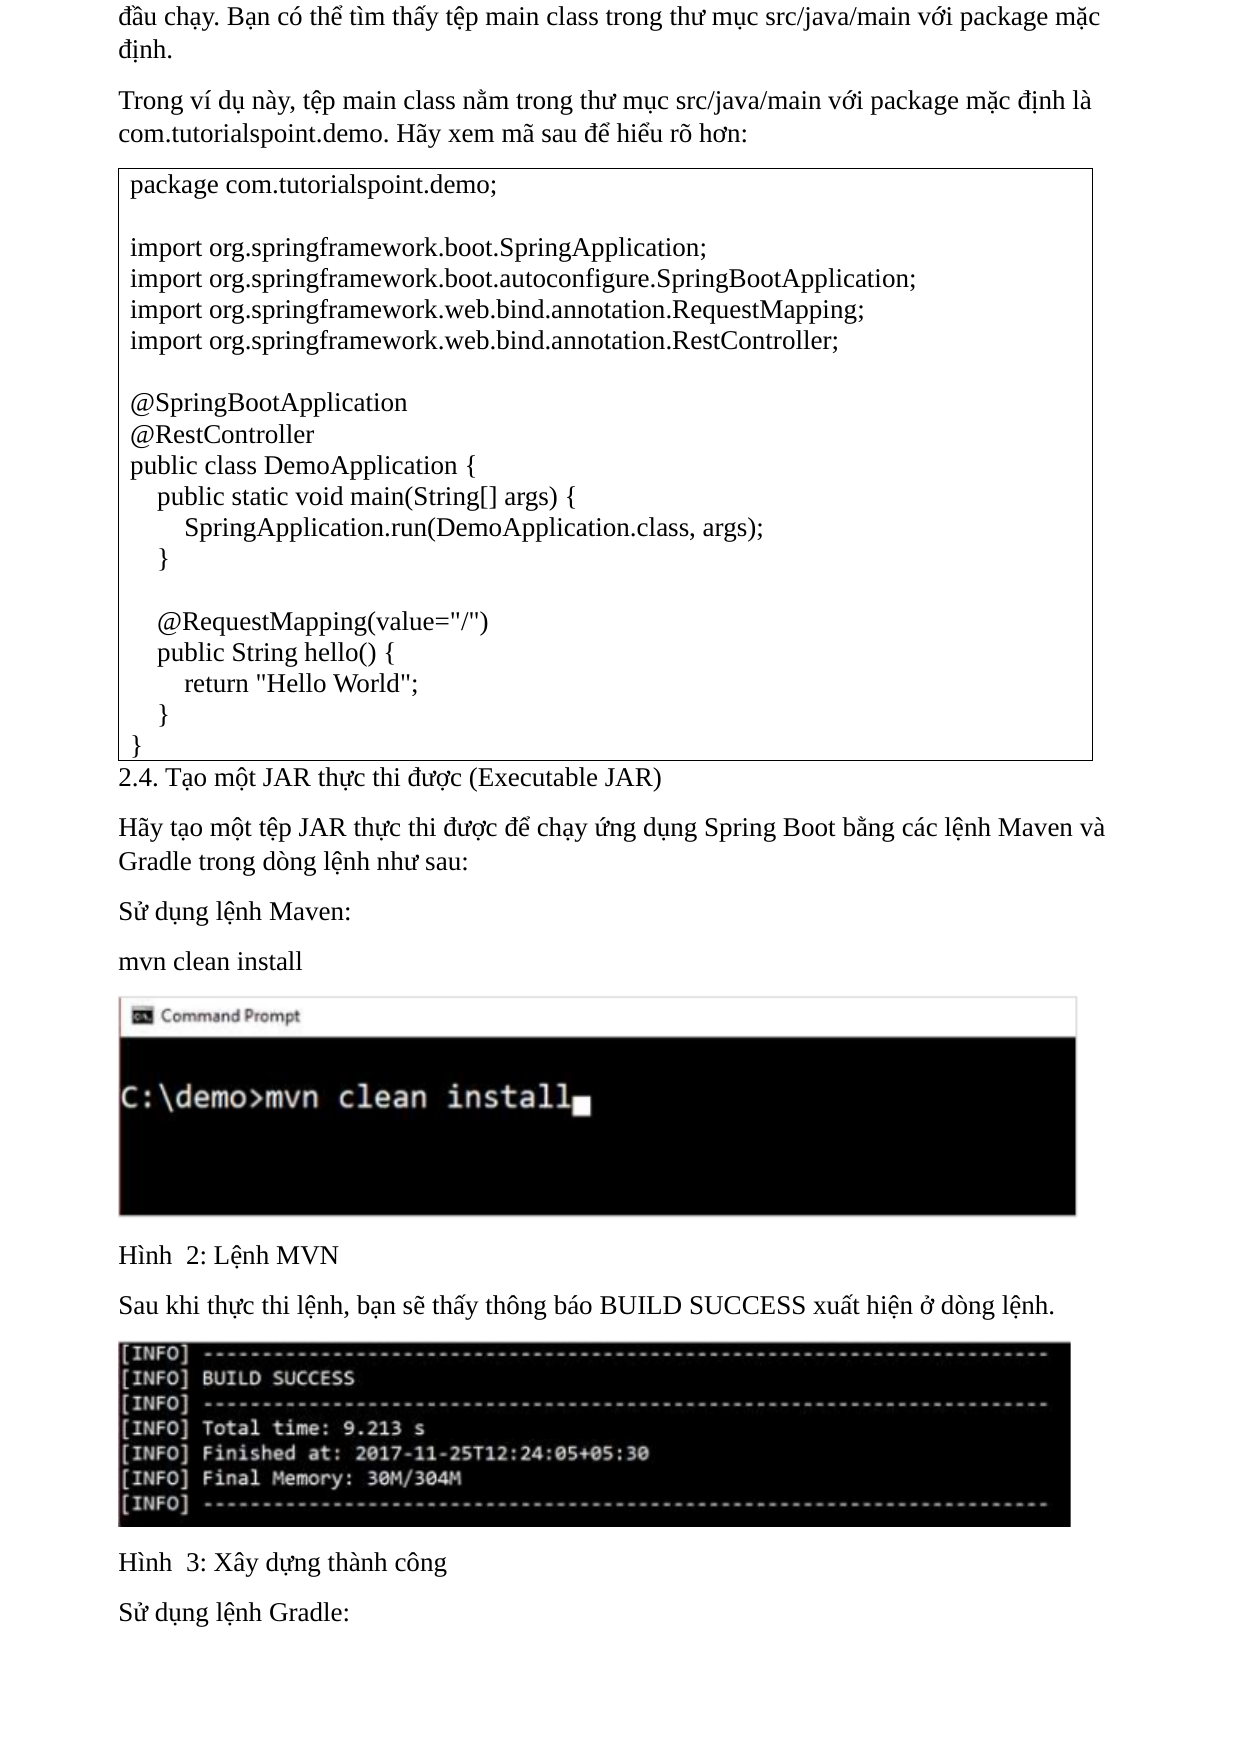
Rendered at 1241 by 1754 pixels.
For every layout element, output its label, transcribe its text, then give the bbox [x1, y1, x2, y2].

picture [118, 1339, 1071, 1527]
text Sau khi thực thi lệnh, bạn sẽ thấy thông báo BUILD SUCCESS xuất hiện ở dòng lệnh. [118, 1289, 1122, 1320]
text mvn clean install [118, 946, 1122, 977]
text 2.4. Tạo một JAR thực thi được (Executable JAR) [118, 761, 1122, 792]
table_header package com.tutorialspoint.demo; import org.springframework.boot.SpringApplication; import org.springframework.boot.autoconfigure.SpringBootApplication; import org.springframework.web.bind.annotation.RequestMapping; import org.springframework.web.bind.annotation.RestController; @SpringBootApplication @RestController public class DemoApplication { public static void main(String[] args) { SpringApplication.run(DemoApplication.class, args); } @RequestMapping(value="/") public String hello() { return "Hello World"; } } [119, 169, 1092, 760]
text Trong ví dụ này, tệp main class nằm trong thư mục src/java/main với package mặc định là com.tutorialspoint.demo. Hãy xem mã sau để hiểu rõ hơn: [118, 84, 1122, 148]
picture [118, 995, 1079, 1220]
text Hãy tạo một tệp JAR thực thi được để chạy ứng dụng Spring Boot bằng các lệnh Maven và Gradle trong dòng lệnh như sau: [118, 812, 1122, 876]
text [118, 0, 1122, 65]
text Sử dụng lệnh Maven: [118, 895, 1122, 926]
text Sử dụng lệnh Gradle: [118, 1596, 1122, 1627]
